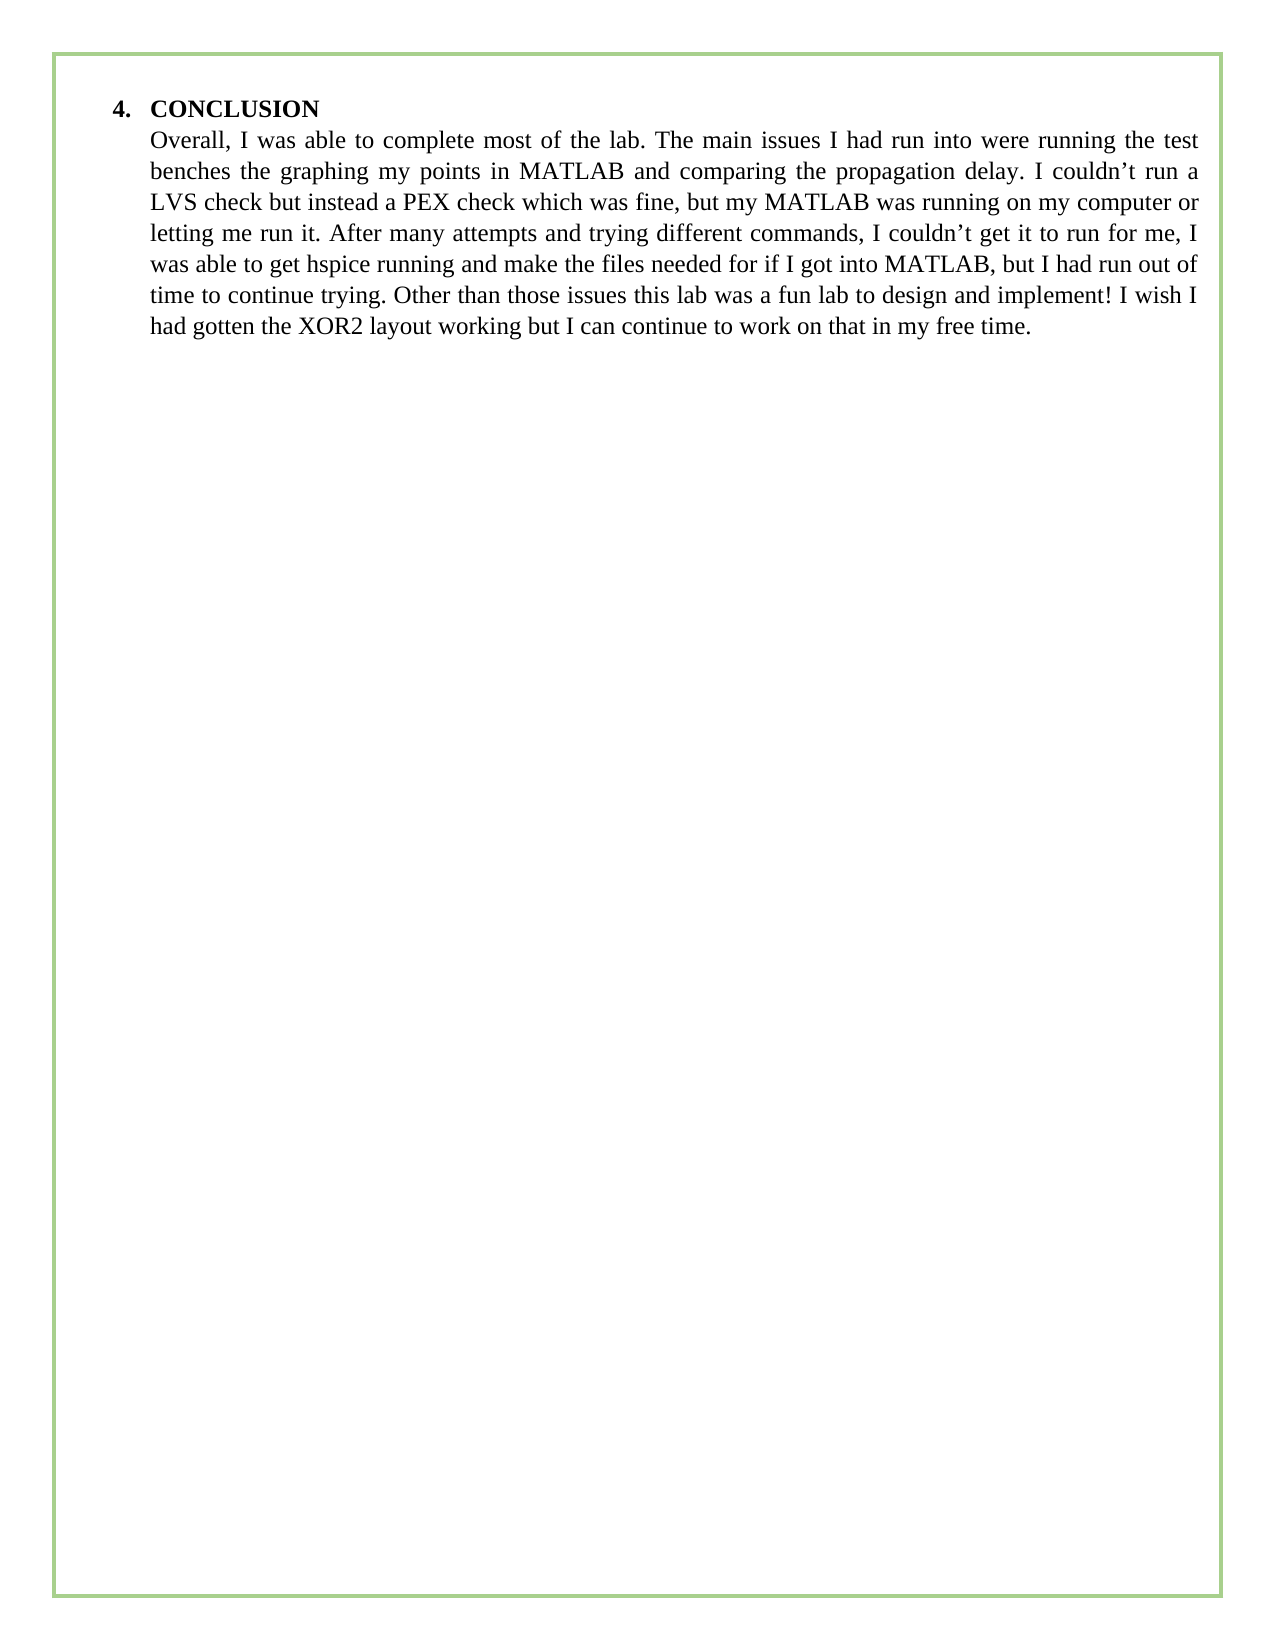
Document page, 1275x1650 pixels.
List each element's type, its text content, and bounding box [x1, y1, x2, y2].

list Overall, I was able to complete most of the lab. The main issues I had run into were running the test benches the graphing my points in MATLAB and comparing the propagation delay. I couldn’t run a LVS check but instead a PEX check which was fine, but my MATLAB was running on my computer or letting me run it. After many attempts and trying different commands, I couldn’t get it to run for me, I was able to get hspice running and make the files needed for if I got into MATLAB, but I had run out of time to continue trying. Other than those issues this lab was a fun lab to design and implement! I wish I had gotten the XOR2 layout working but I can continue to work on that in my free time. [150, 125, 1200, 340]
list CONCLUSION [112, 94, 1200, 122]
